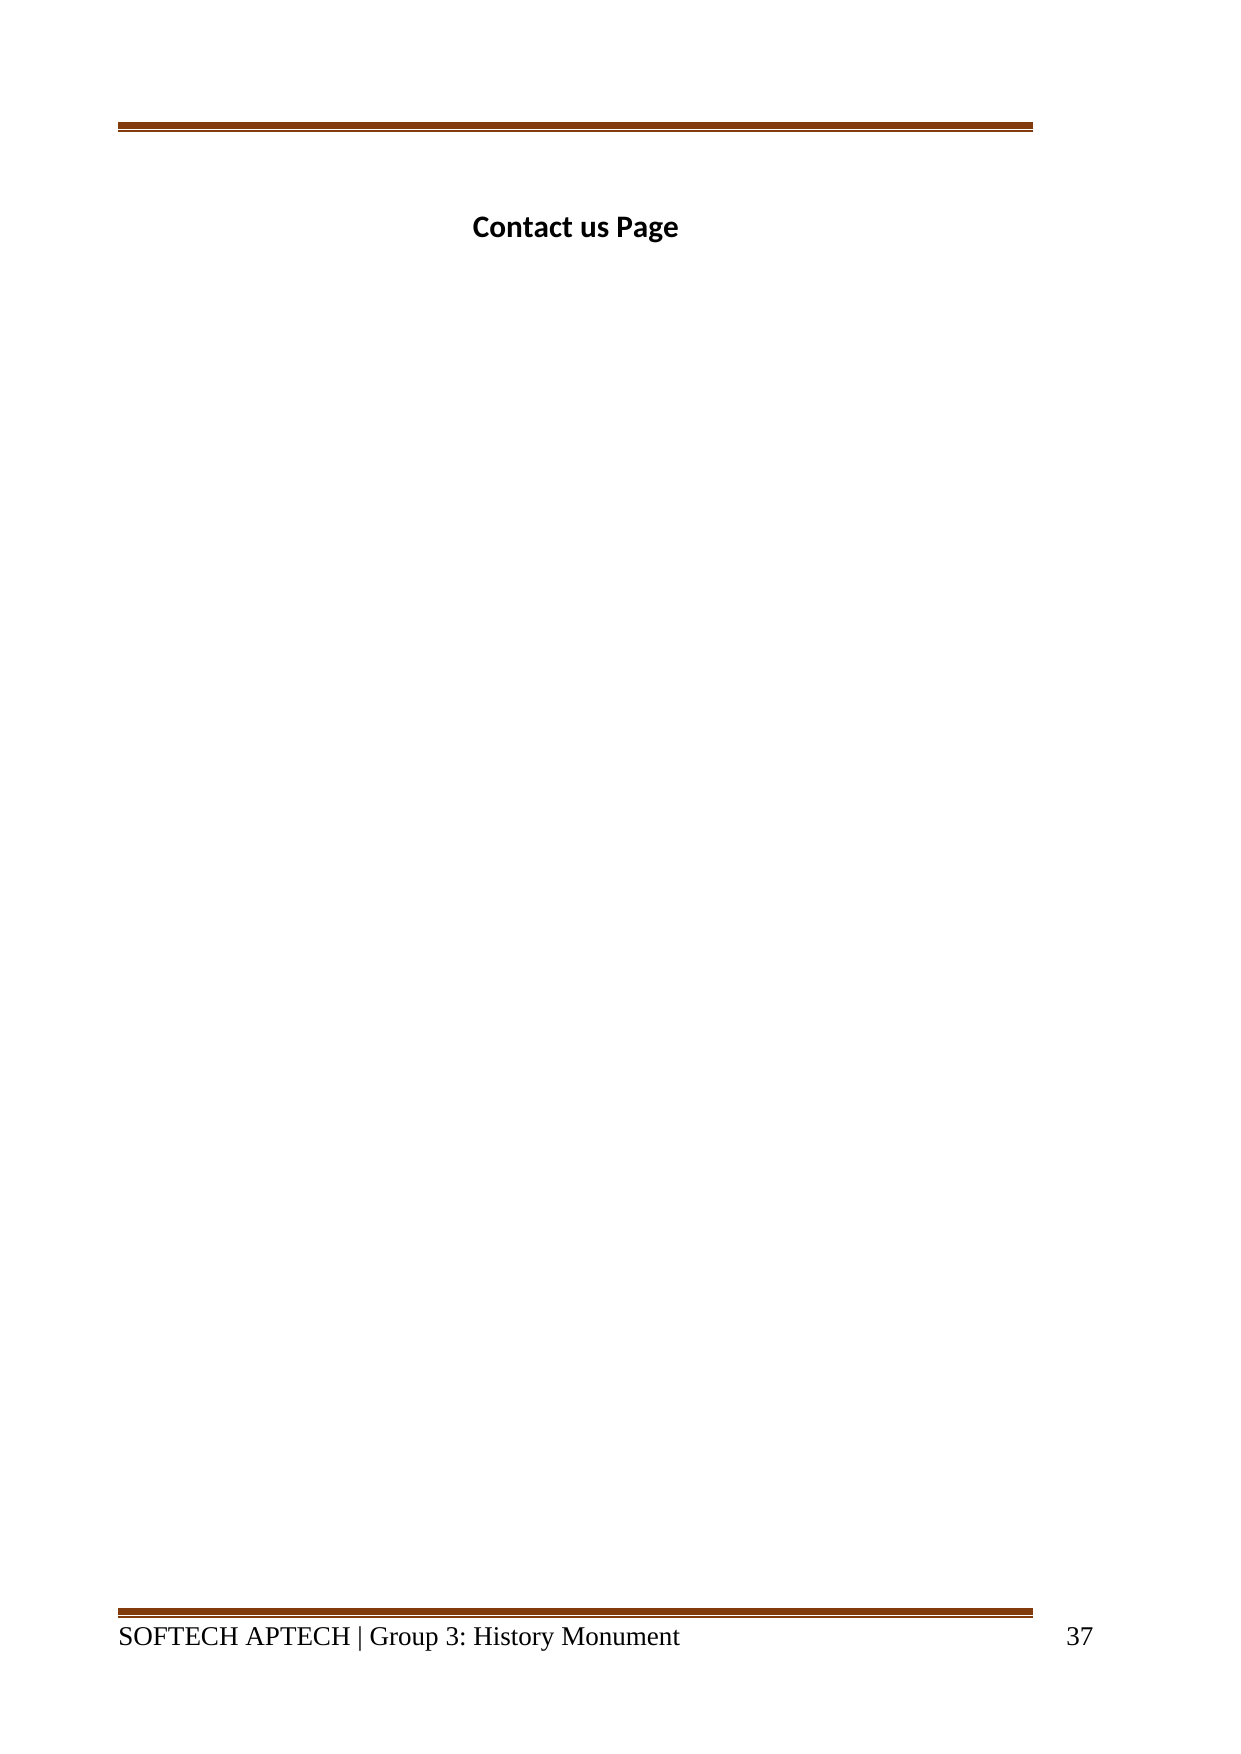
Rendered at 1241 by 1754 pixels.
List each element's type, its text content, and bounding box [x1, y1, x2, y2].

text Contact us Page [118, 207, 1033, 245]
